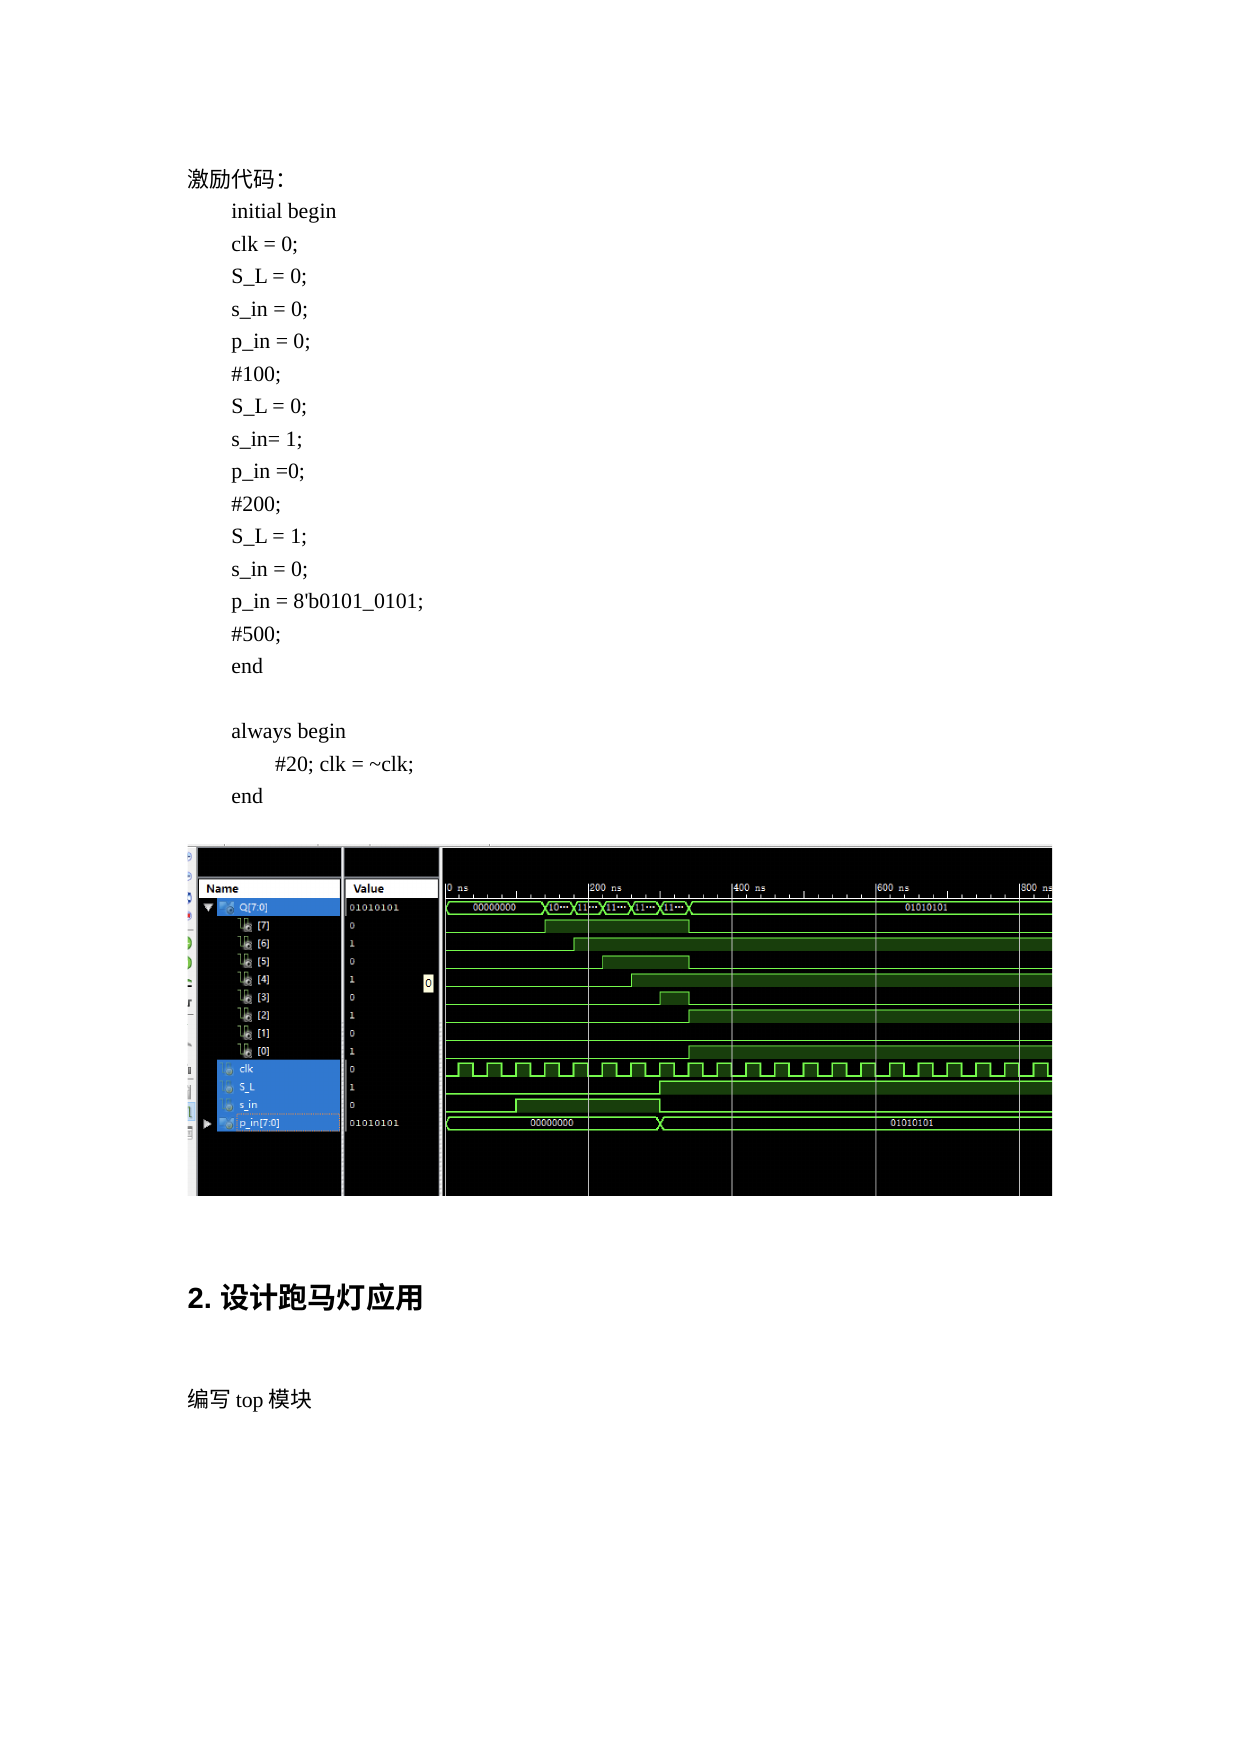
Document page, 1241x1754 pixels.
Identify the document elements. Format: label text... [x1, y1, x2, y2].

list #200; [187, 487, 1053, 519]
list S_L = 1; [187, 519, 1053, 552]
list S_L = 0; [187, 259, 1053, 292]
list 激励代码： [187, 162, 1053, 194]
list 编写top模块 [187, 1382, 1053, 1414]
list initial begin [187, 194, 1053, 227]
list #100; [187, 357, 1053, 389]
list #500; [187, 617, 1053, 649]
list end [187, 779, 1053, 812]
list s_in = 0; [187, 552, 1053, 584]
list S_L = 0; [187, 389, 1053, 422]
list end [187, 649, 1053, 682]
list p_in =0; [187, 454, 1053, 487]
list s_in = 0; [187, 292, 1053, 324]
list s_in= 1; [187, 422, 1053, 454]
list always begin [187, 714, 1053, 747]
list #20; clk = ~clk; [187, 747, 1053, 779]
list clk = 0; [187, 227, 1053, 259]
list p_in = 8'b0101_0101; [187, 584, 1053, 617]
list p_in = 0; [187, 324, 1053, 357]
picture [187, 844, 1053, 1196]
subtitle 设计跑马灯应用 [187, 1264, 1053, 1329]
